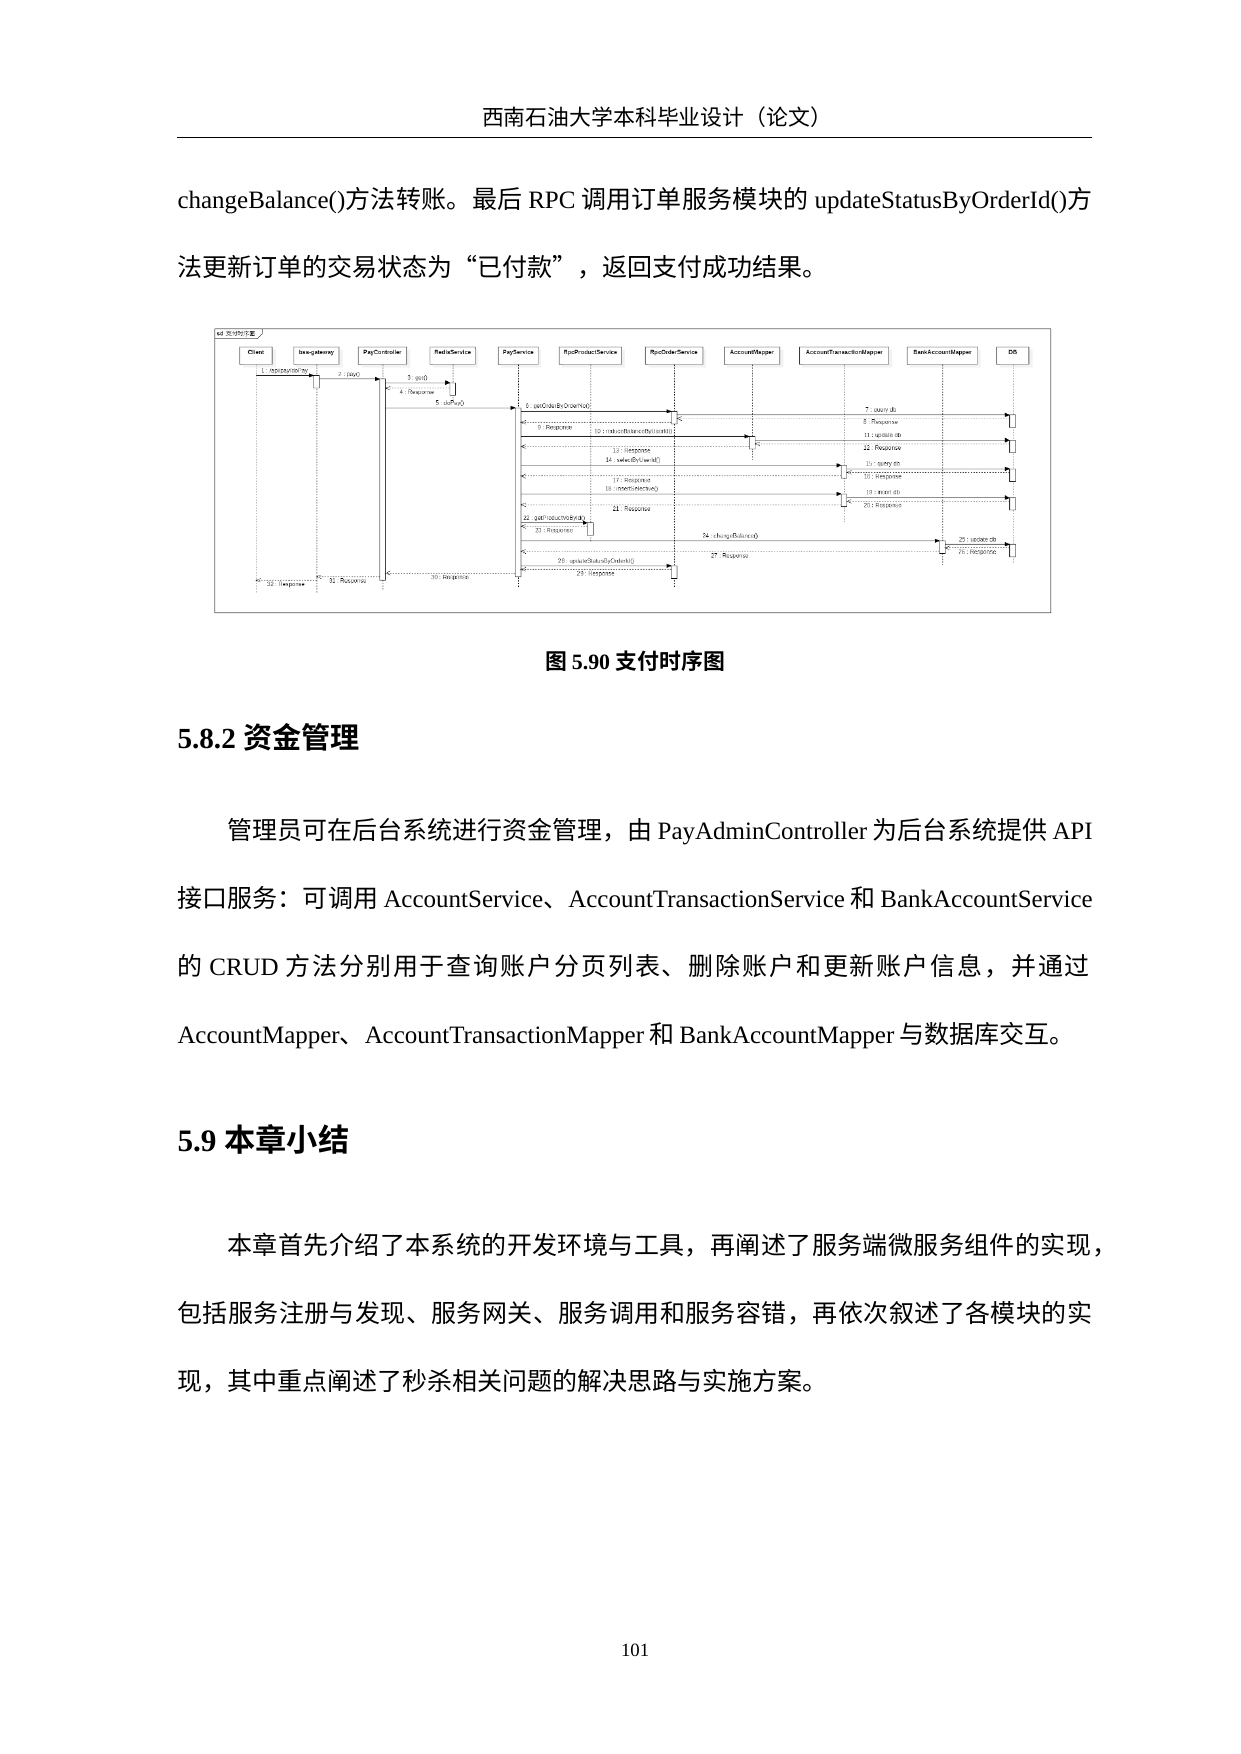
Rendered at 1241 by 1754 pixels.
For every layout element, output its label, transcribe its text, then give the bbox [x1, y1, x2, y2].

subtitle 本章小结 [177, 1104, 1092, 1172]
text 本章首先介绍了本系统的开发环境与工具，再阐述了服务端微服务组件的实现，包括服务注册与发现、服务网关、服务调用和服务容错，再依次叙述了各模块的实现，其中重点阐述了秒杀相关问题的解决思路与实施方案。 [177, 1209, 1092, 1413]
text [177, 164, 1092, 300]
picture [210, 324, 1060, 622]
text 管理员可在后台系统进行资金管理，由PayAdminController为后台系统提供API接口服务：可调用AccountService、AccountTransactionService和BankAccountService的CRUD方法分别用于查询账户分页列表、删除账户和更新账户信息，并通过AccountMapper、AccountTransactionMapper和BankAccountMapper与数据库交互。 [177, 795, 1092, 1066]
subtitle 资金管理 [177, 702, 1092, 770]
